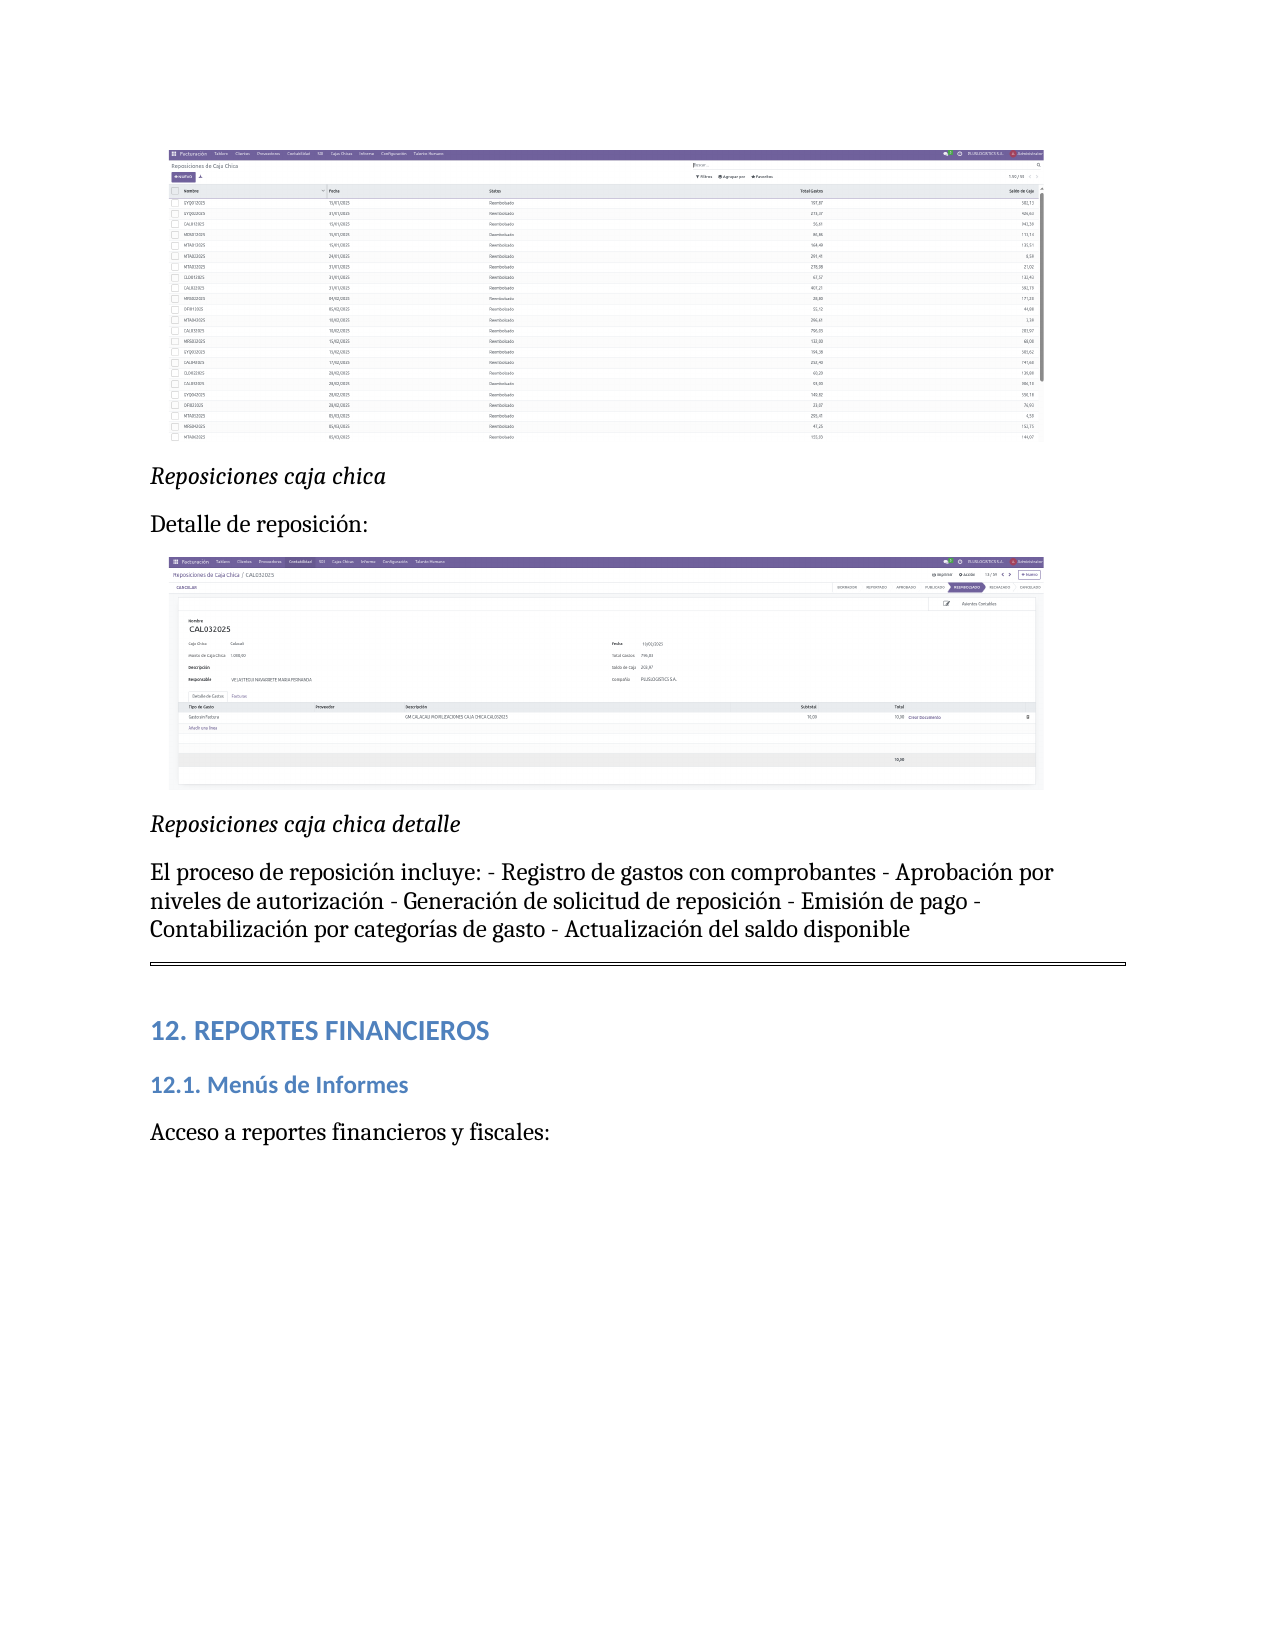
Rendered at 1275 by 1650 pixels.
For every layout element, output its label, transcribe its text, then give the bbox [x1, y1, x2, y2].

picture [168, 557, 1044, 790]
text Detalle de reposición: [150, 510, 1125, 538]
text El proceso de reposición incluye: - Registro de gastos con comprobantes - Aprobación por niveles de autorización - Generación de solicitud de reposición - Emisión de pago - Contabilización por categorías de gasto - Actualización del saldo disponible [150, 858, 1125, 944]
text Acceso a reportes financieros y fiscales: [150, 1118, 1125, 1147]
subtitle 12.1. Menús de Informes [150, 1069, 1125, 1099]
subtitle 12. REPORTES FINANCIEROS [150, 1012, 1125, 1048]
text Reposiciones caja chica detalle [150, 810, 1125, 839]
picture [168, 150, 1044, 442]
text Reposiciones caja chica [150, 462, 1125, 491]
